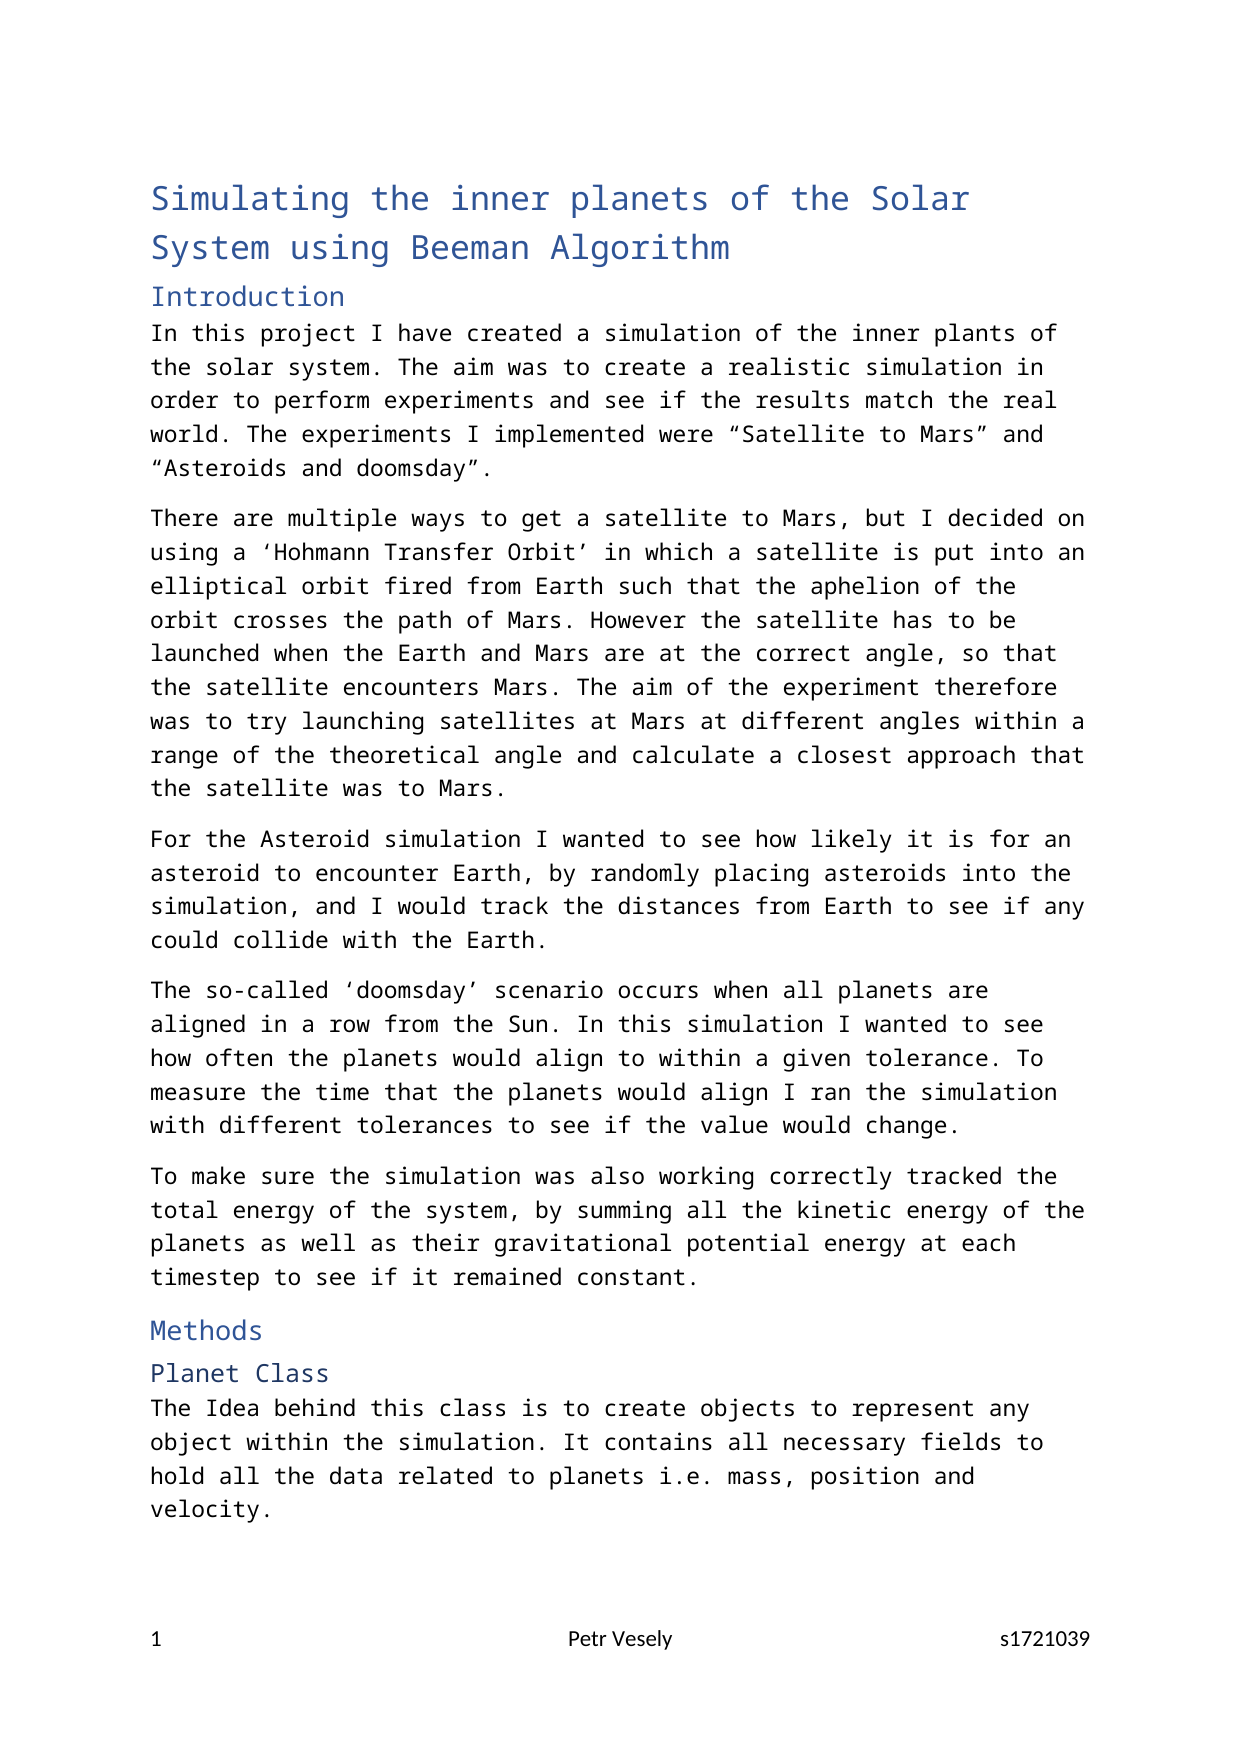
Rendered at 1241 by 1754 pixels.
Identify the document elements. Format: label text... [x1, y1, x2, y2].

subtitle Methods [150, 1311, 1090, 1348]
text There are multiple ways to get a satellite to Mars, but I decided on using a ‘Hohmann Transfer Orbit’ in which a satellite is put into an elliptical orbit fired from Earth such that the aphelion of the orbit crosses the path of Mars. However the satellite has to be launched when the Earth and Mars are at the correct angle, so that the satellite encounters Mars. The aim of the experiment therefore was to try launching satellites at Mars at different angles within a range of the theoretical angle and calculate a closest approach that the satellite was to Mars. [150, 502, 1090, 803]
subtitle Simulating the inner planets of the Solar System using Beeman Algorithm [150, 175, 1090, 269]
text The so-called ‘doomsday’ scenario occurs when all planets are aligned in a row from the Sun. In this simulation I wanted to see how often the planets would align to within a given tolerance. To measure the time that the planets would align I ran the simulation with different tolerances to see if the value would change. [150, 974, 1090, 1141]
subtitle Introduction [150, 277, 1090, 314]
text In this project I have created a simulation of the inner plants of the solar system. The aim was to create a realistic simulation in order to perform experiments and see if the results match the real world. The experiments I implemented were “Satellite to Mars” and “Asteroids and doomsday”. [150, 317, 1090, 483]
subtitle Planet Class [150, 1355, 1090, 1389]
text The Idea behind this class is to create objects to represent any object within the simulation. It contains all necessary fields to hold all the data related to planets i.e. mass, position and velocity. [150, 1392, 1090, 1525]
text For the Asteroid simulation I wanted to see how likely it is for an asteroid to encounter Earth, by randomly placing asteroids into the simulation, and I would track the distances from Earth to see if any could collide with the Earth. [150, 823, 1090, 955]
text To make sure the simulation was also working correctly tracked the total energy of the system, by summing all the kinetic energy of the planets as well as their gravitational potential energy at each timestep to see if it remained constant. [150, 1160, 1090, 1292]
